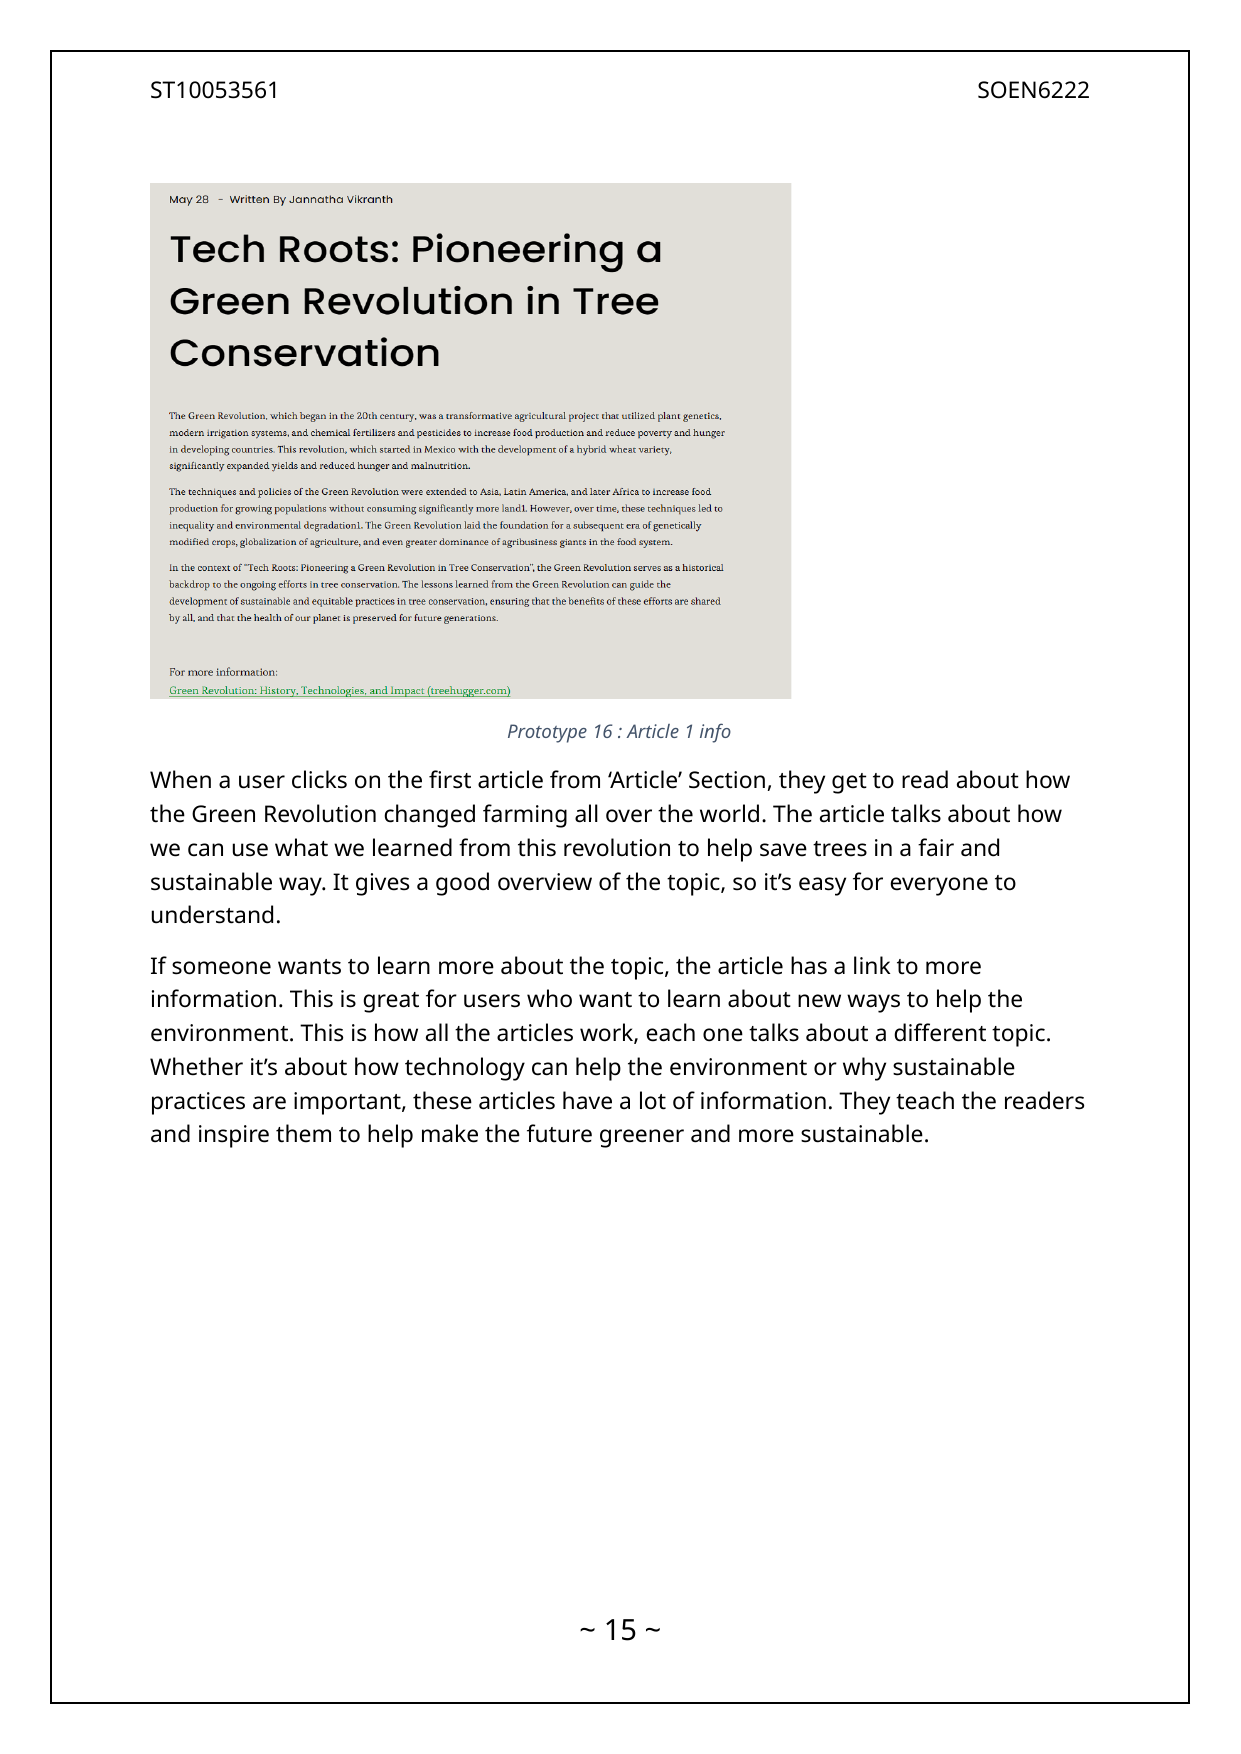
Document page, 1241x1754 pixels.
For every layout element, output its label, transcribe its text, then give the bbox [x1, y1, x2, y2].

text When a user clicks on the first article from ‘Article’ Section, they get to read about how the Green Revolution changed farming all over the world. The article talks about how we can use what we learned from this revolution to help save trees in a fair and sustainable way. It gives a good overview of the topic, so it’s easy for everyone to understand. [150, 764, 1090, 931]
text If someone wants to learn more about the topic, the article has a link to more information. This is great for users who want to learn about new ways to help the environment. This is how all the articles work, each one talks about a different topic. Whether it’s about how technology can help the environment or why sustainable practices are important, these articles have a lot of information. They teach the readers and inspire them to help make the future greener and more sustainable. [150, 950, 1090, 1150]
picture [150, 183, 792, 699]
